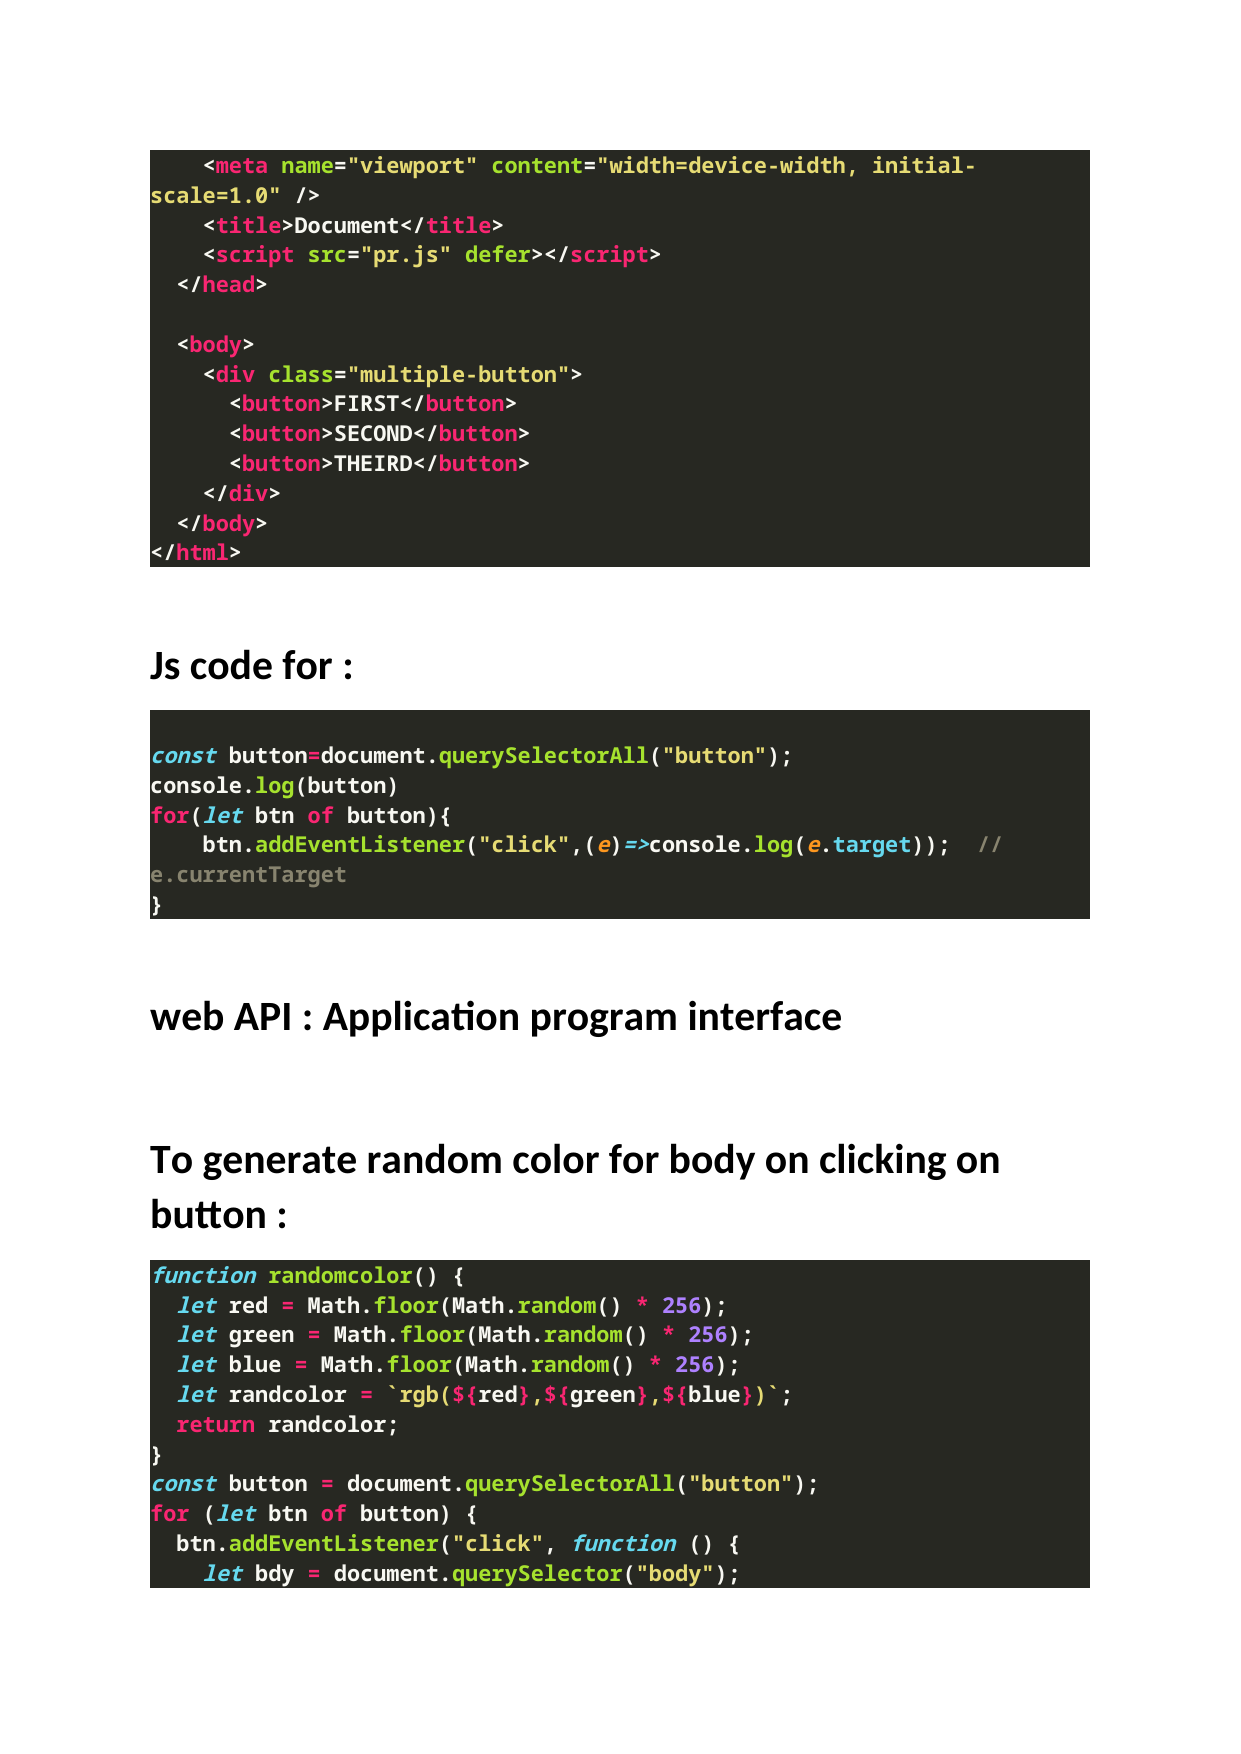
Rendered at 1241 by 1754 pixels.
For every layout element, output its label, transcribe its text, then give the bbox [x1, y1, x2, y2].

text for (let btn of button) { [150, 1498, 1090, 1528]
text <div class="multiple-button"> [150, 358, 1090, 388]
text let bdy = document.querySelector("body"); [150, 1558, 1090, 1588]
text <button>FIRST</button> [150, 388, 1090, 418]
text let randcolor = `rgb(${red},${green},${blue})`; [150, 1379, 1090, 1409]
text <script src="pr.js" defer></script> [150, 239, 1090, 269]
text To generate random color for body on clicking on button : [150, 1133, 1090, 1239]
text web API : Application program interface [150, 990, 1090, 1041]
text let blue = Math.floor(Math.random() * 256); [150, 1349, 1090, 1379]
text <meta name="viewport" content="width=device-width, initial-scale=1.0" /> [150, 150, 1090, 209]
text btn.addEventListener("click", function () { [150, 1528, 1090, 1558]
text btn.addEventListener("click",(e)=>console.log(e.target)); // e.currentTarget [150, 829, 1090, 889]
text } [150, 889, 1090, 919]
text </body> [150, 507, 1090, 537]
text <title>Document</title> [150, 209, 1090, 239]
text </div> [150, 478, 1090, 507]
text for(let btn of button){ [150, 799, 1090, 829]
text console.log(button) [150, 770, 1090, 799]
text <body> [150, 329, 1090, 358]
text const button=document.querySelectorAll("button"); [150, 740, 1090, 770]
text function randomcolor() { [150, 1260, 1090, 1290]
text return randcolor; [150, 1409, 1090, 1439]
text const button = document.querySelectorAll("button"); [150, 1468, 1090, 1498]
text let green = Math.floor(Math.random() * 256); [150, 1319, 1090, 1349]
text <button>THEIRD</button> [150, 448, 1090, 478]
text let red = Math.floor(Math.random() * 256); [150, 1290, 1090, 1319]
text </html> [150, 537, 1090, 567]
text <button>SECOND</button> [150, 418, 1090, 448]
text } [150, 1439, 1090, 1468]
text Js code for : [150, 639, 1090, 689]
text </head> [150, 269, 1090, 299]
